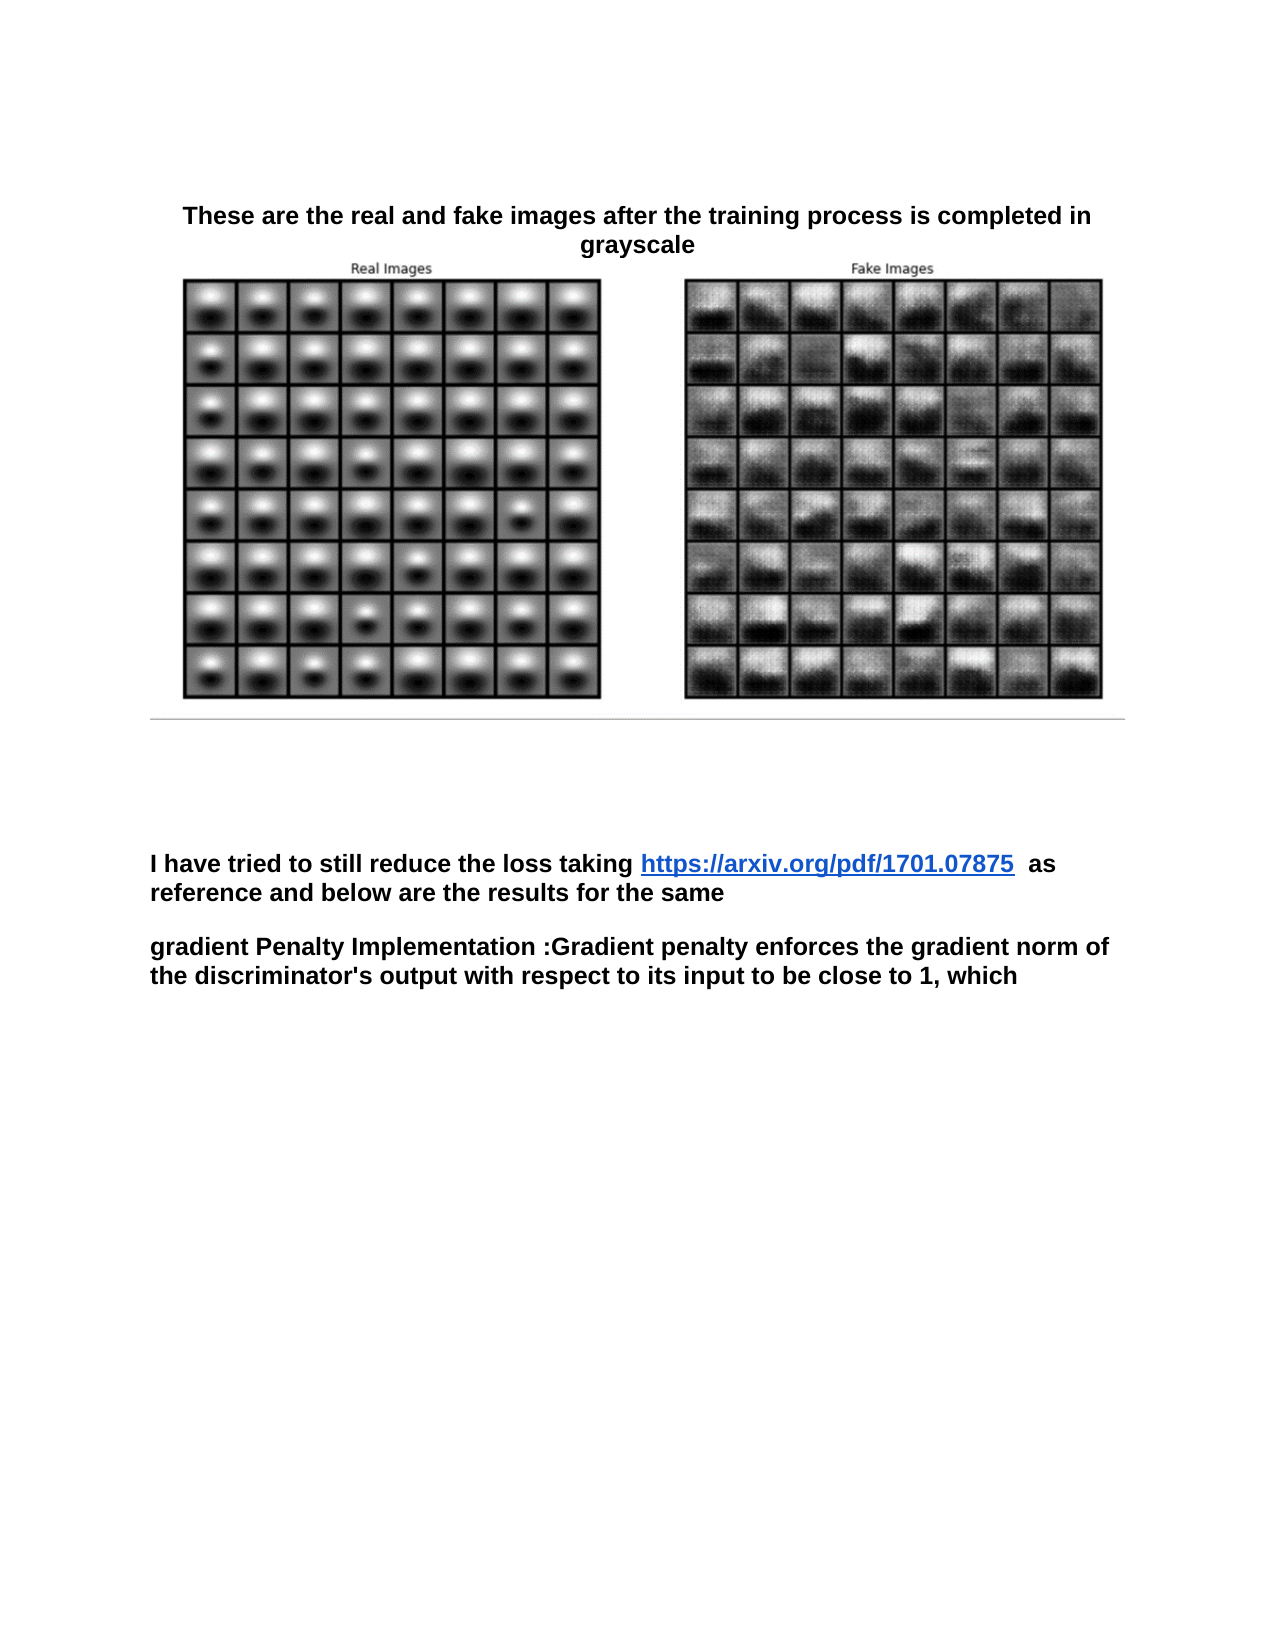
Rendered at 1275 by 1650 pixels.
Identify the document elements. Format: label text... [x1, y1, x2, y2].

text gradient Penalty Implementation :Gradient penalty enforces the gradient norm of the discriminator's output with respect to its input to be close to 1, which improves the training stability. [150, 932, 1125, 989]
text I have tried to still reduce the loss taking https://arxiv.org/pdf/1701.07875 as reference and below are the results for the same [150, 849, 1125, 907]
picture [150, 258, 1125, 720]
text These are the real and fake images after the training process is completed in grayscale [150, 201, 1125, 258]
